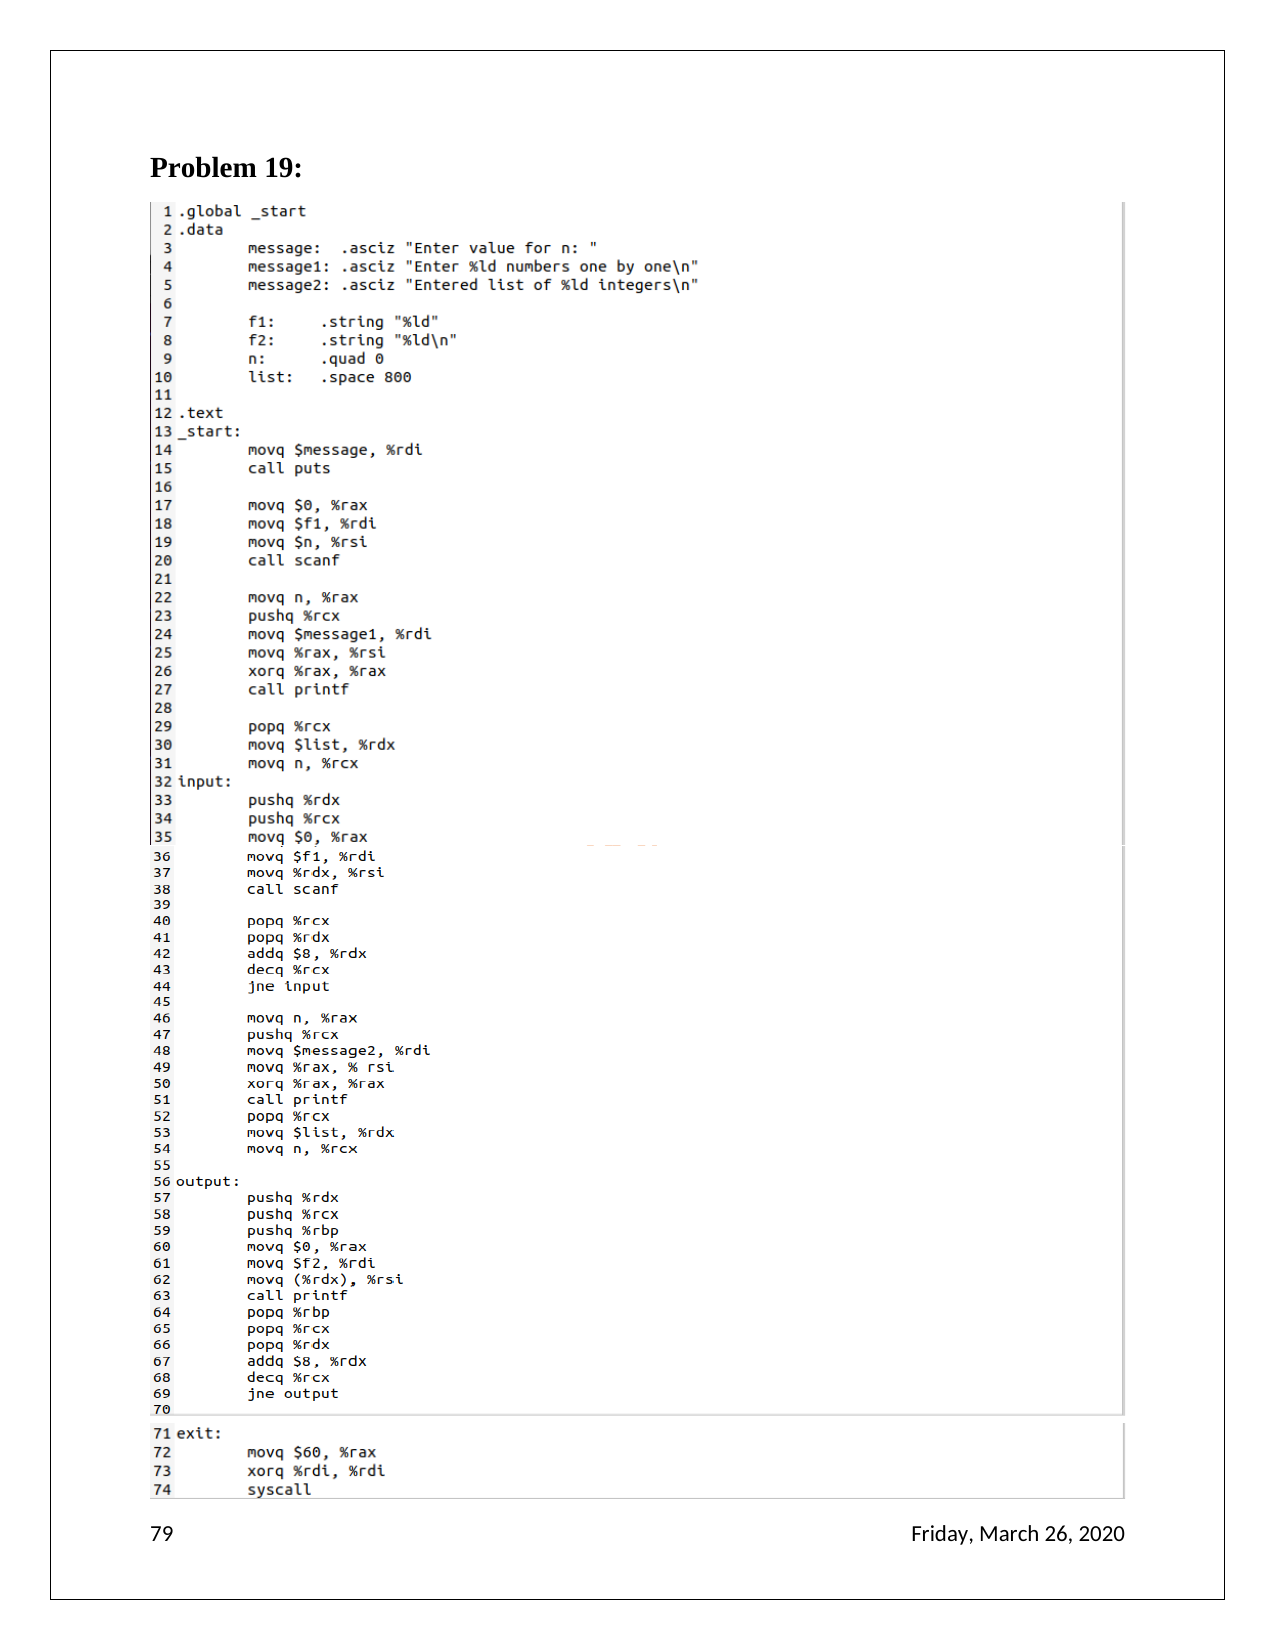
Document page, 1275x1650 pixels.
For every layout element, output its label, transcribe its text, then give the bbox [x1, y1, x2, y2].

text Problem 19: [150, 150, 1125, 183]
picture [150, 1423, 1125, 1499]
picture [150, 202, 1125, 845]
picture [150, 846, 1125, 1416]
